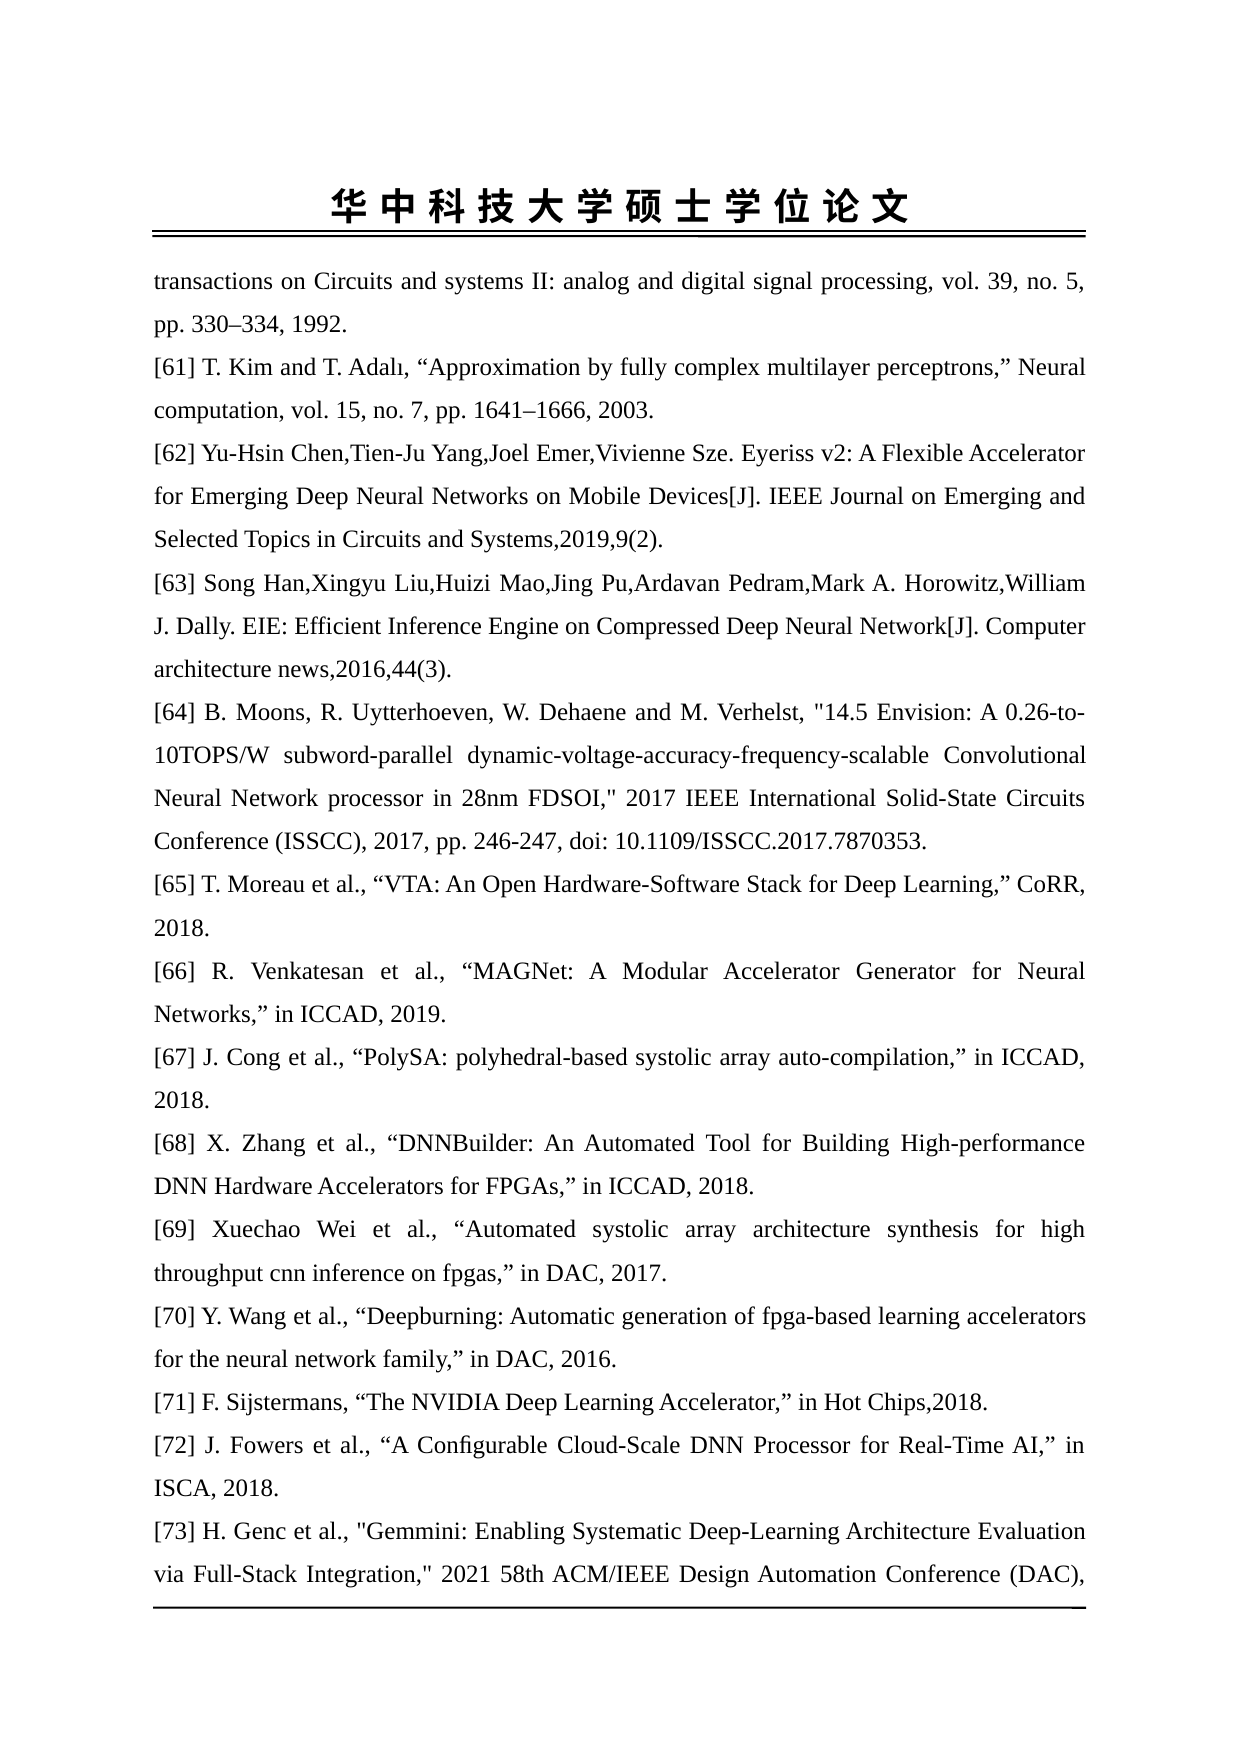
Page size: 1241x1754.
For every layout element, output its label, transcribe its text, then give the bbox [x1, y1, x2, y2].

text [67] J. Cong et al., “PolySA: polyhedral-based systolic array auto-compilation,” in ICCAD, 2018. [153, 1042, 1087, 1114]
text [61] T. Kim and T. Adalı, “Approximation by fully complex multilayer perceptrons,” Neural computation, vol. 15, no. 7, pp. 1641–1666, 2003. [153, 352, 1087, 424]
text [64] B. Moons, R. Uytterhoeven, W. Dehaene and M. Verhelst, "14.5 Envision: A 0.26-to-10TOPS/W subword-parallel dynamic-voltage-accuracy-frequency-scalable Convolutional Neural Network processor in 28nm FDSOI," 2017 IEEE International Solid-State Circuits Conference (ISSCC), 2017, pp. 246-247, doi: 10.1109/ISSCC.2017.7870353. [153, 697, 1087, 855]
text [62] Yu-Hsin Chen,Tien-Ju Yang,Joel Emer,Vivienne Sze. Eyeriss v2: A Flexible Accelerator for Emerging Deep Neural Networks on Mobile Devices[J]. IEEE Journal on Emerging and Selected Topics in Circuits and Systems,2019,9(2). [153, 438, 1087, 553]
text [66] R. Venkatesan et al., “MAGNet: A Modular Accelerator Generator for Neural Networks,” in ICCAD, 2019. [153, 956, 1087, 1028]
text [69] Xuechao Wei et al., “Automated systolic array architecture synthesis for high throughput cnn inference on fpgas,” in DAC, 2017. [153, 1214, 1087, 1286]
text [68] X. Zhang et al., “DNNBuilder: An Automated Tool for Building High-performance DNN Hardware Accelerators for FPGAs,” in ICCAD, 2018. [153, 1128, 1087, 1200]
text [153, 266, 1087, 338]
text [72] J. Fowers et al., “A Conﬁgurable Cloud-Scale DNN Processor for Real-Time AI,” in ISCA, 2018. [153, 1430, 1087, 1502]
text [63] Song Han,Xingyu Liu,Huizi Mao,Jing Pu,Ardavan Pedram,Mark A. Horowitz,William J. Dally. EIE: Efficient Inference Engine on Compressed Deep Neural Network[J]. Computer architecture news,2016,44(3). [153, 568, 1087, 683]
text [70] Y. Wang et al., “Deepburning: Automatic generation of fpga-based learning accelerators for the neural network family,” in DAC, 2016. [153, 1301, 1087, 1373]
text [153, 1516, 1087, 1588]
text [65] T. Moreau et al., “VTA: An Open Hardware-Software Stack for Deep Learning,” CoRR, 2018. [153, 869, 1087, 941]
text [71] F. Sijstermans, “The NVIDIA Deep Learning Accelerator,” in Hot Chips,2018. [153, 1387, 1087, 1416]
